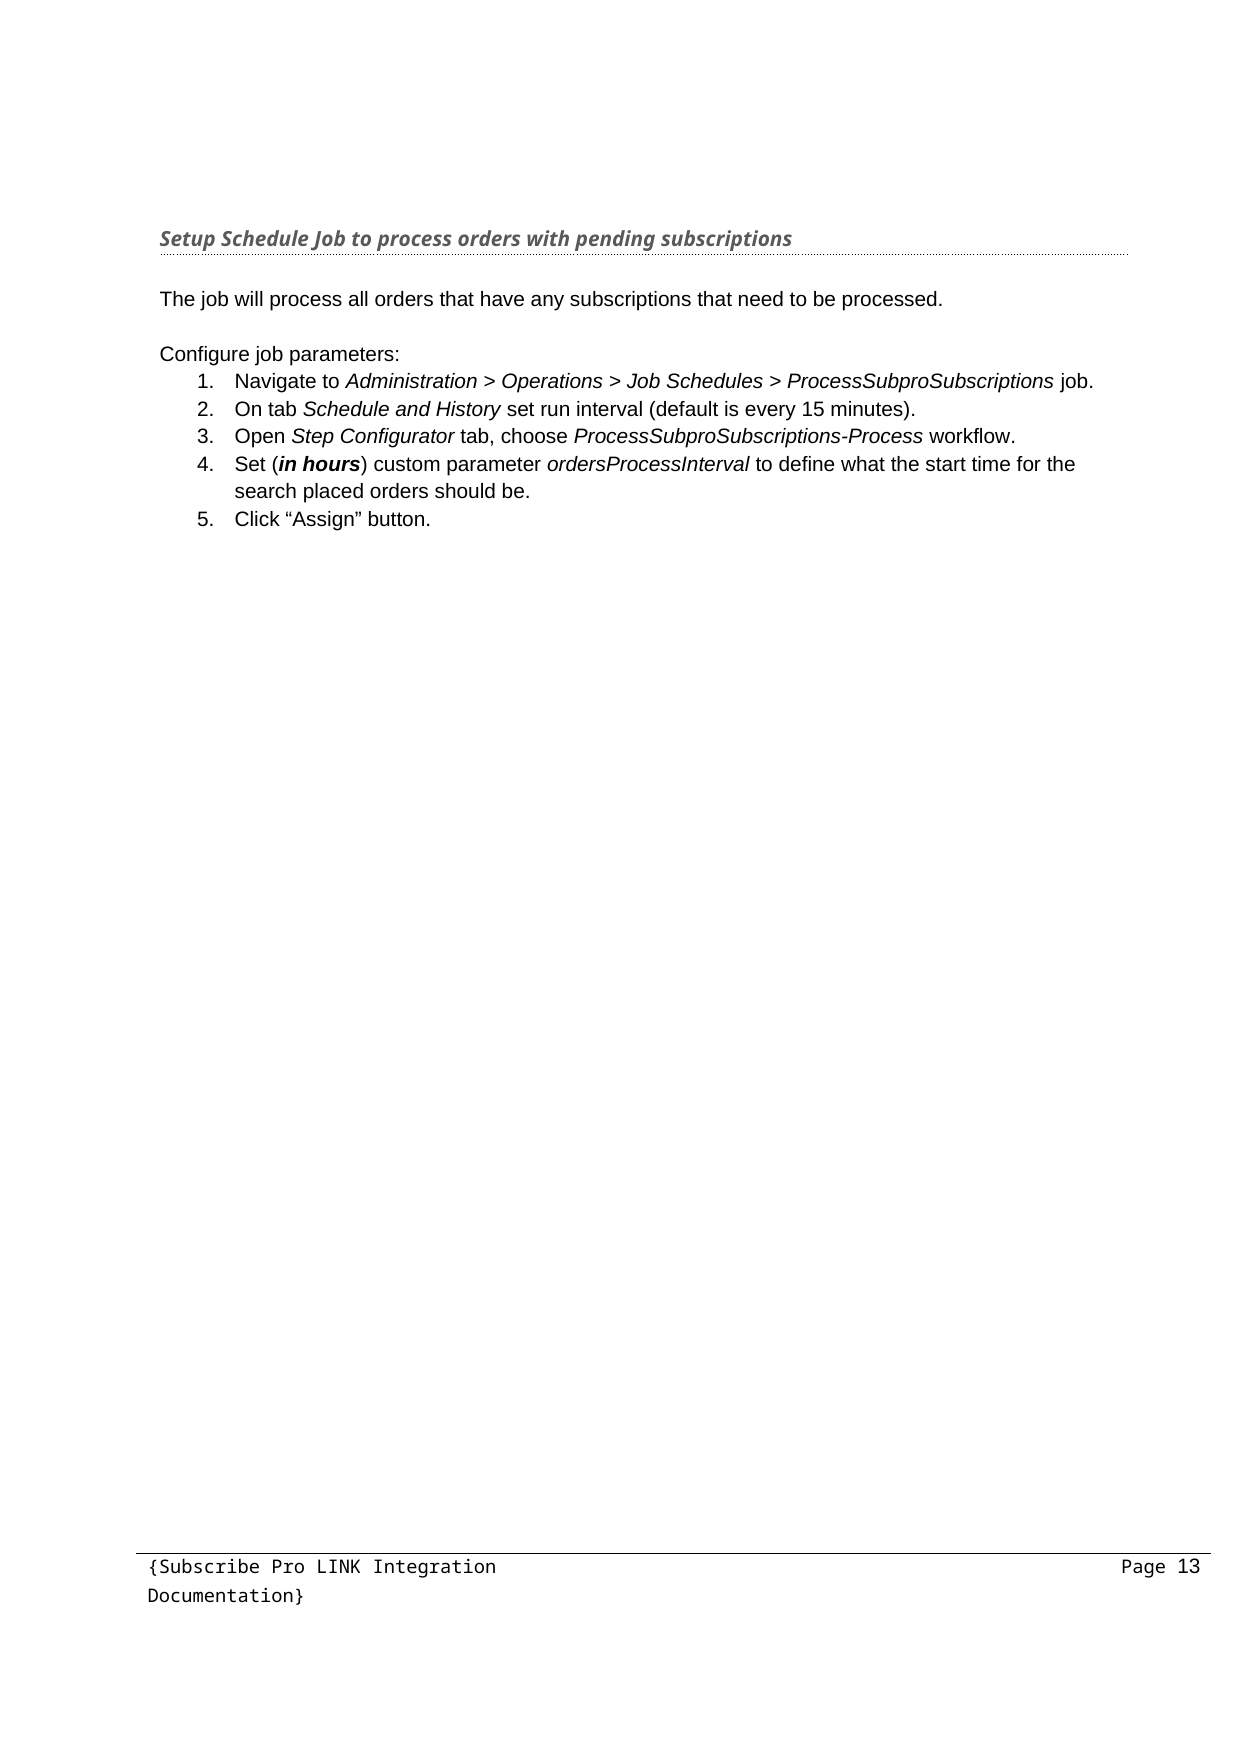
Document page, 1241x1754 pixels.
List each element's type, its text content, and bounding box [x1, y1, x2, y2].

list On tab Schedule and History set run interval (default is every 15 minutes). [197, 396, 1128, 420]
list Set (in hours) custom parameter ordersProcessInterval to define what the start time for the search placed orders should be. [197, 451, 1128, 503]
list Click “Assign” button. [197, 506, 1128, 530]
subtitle Setup Schedule Job to process orders with pending subscriptions [159, 224, 1128, 255]
list Navigate to Administration > Operations > Job Schedules > ProcessSubproSubscriptions job. [197, 369, 1128, 393]
text The job will process all orders that have any subscriptions that need to be processed. [159, 286, 1128, 310]
list Open Step Configurator tab, choose ProcessSubproSubscriptions-Process workflow. [197, 424, 1128, 448]
text Configure job parameters: [159, 341, 1128, 365]
